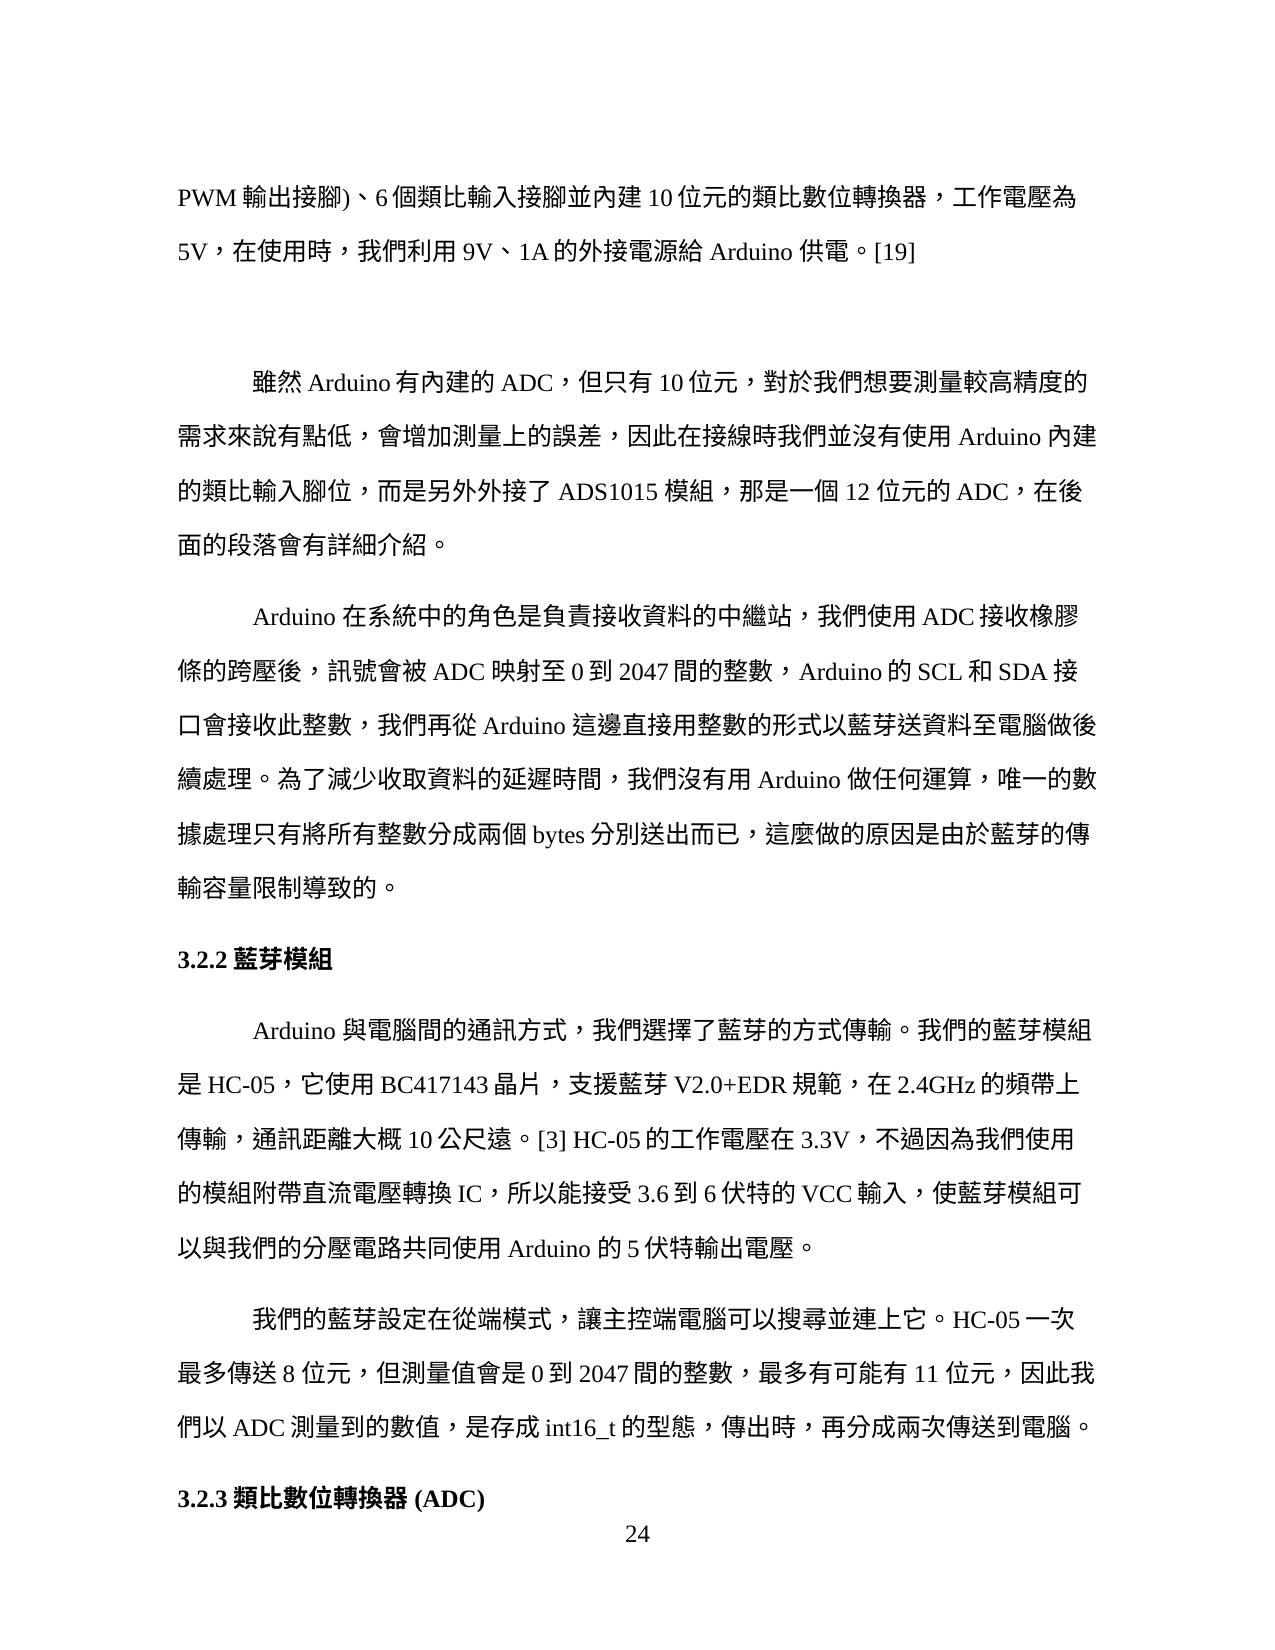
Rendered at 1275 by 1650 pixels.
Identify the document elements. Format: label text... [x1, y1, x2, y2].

text 3.2.3 類比數位轉換器 (ADC) [177, 1479, 1098, 1515]
text Arduino 與電腦間的通訊方式，我們選擇了藍芽的方式傳輸。我們的藍芽模組是HC-05，它使用BC417143晶片，支援藍芽V2.0+EDR規範，在2.4GHz的頻帶上傳輸，通訊距離大概10公尺遠。[3] HC-05的工作電壓在3.3V，不過因為我們使用的模組附帶直流電壓轉換IC，所以能接受3.6到6伏特的VCC輸入，使藍芽模組可以與我們的分壓電路共同使用Arduino 的5伏特輸出電壓。 [177, 1011, 1098, 1264]
text 我們的藍芽設定在從端模式，讓主控端電腦可以搜尋並連上它。HC-05一次最多傳送8 位元，但測量值會是0到2047間的整數，最多有可能有11 位元，因此我們以ADC測量到的數值，是存成int16_t的型態，傳出時，再分成兩次傳送到電腦。 [177, 1299, 1098, 1444]
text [177, 177, 1098, 268]
text 3.2.2 藍芽模組 [177, 939, 1098, 976]
text 雖然Arduino有內建的ADC，但只有10位元，對於我們想要測量較高精度的需求來說有點低，會增加測量上的誤差，因此在接線時我們並沒有使用 Arduino 內建的類比輸入腳位，而是另外外接了 ADS1015 模組，那是一個 12 位元的ADC，在後面的段落會有詳細介紹。 [177, 362, 1098, 562]
text Arduino 在系統中的角色是負責接收資料的中繼站，我們使用ADC接收橡膠條的跨壓後，訊號會被ADC 映射至0到2047間的整數，Arduino的SCL和SDA接口會接收此整數，我們再從Arduino 這邊直接用整數的形式以藍芽送資料至電腦做後續處理。為了減少收取資料的延遲時間，我們沒有用Arduino 做任何運算，唯一的數據處理只有將所有整數分成兩個bytes分別送出而已，這麼做的原因是由於藍芽的傳輸容量限制導致的。 [177, 597, 1098, 905]
